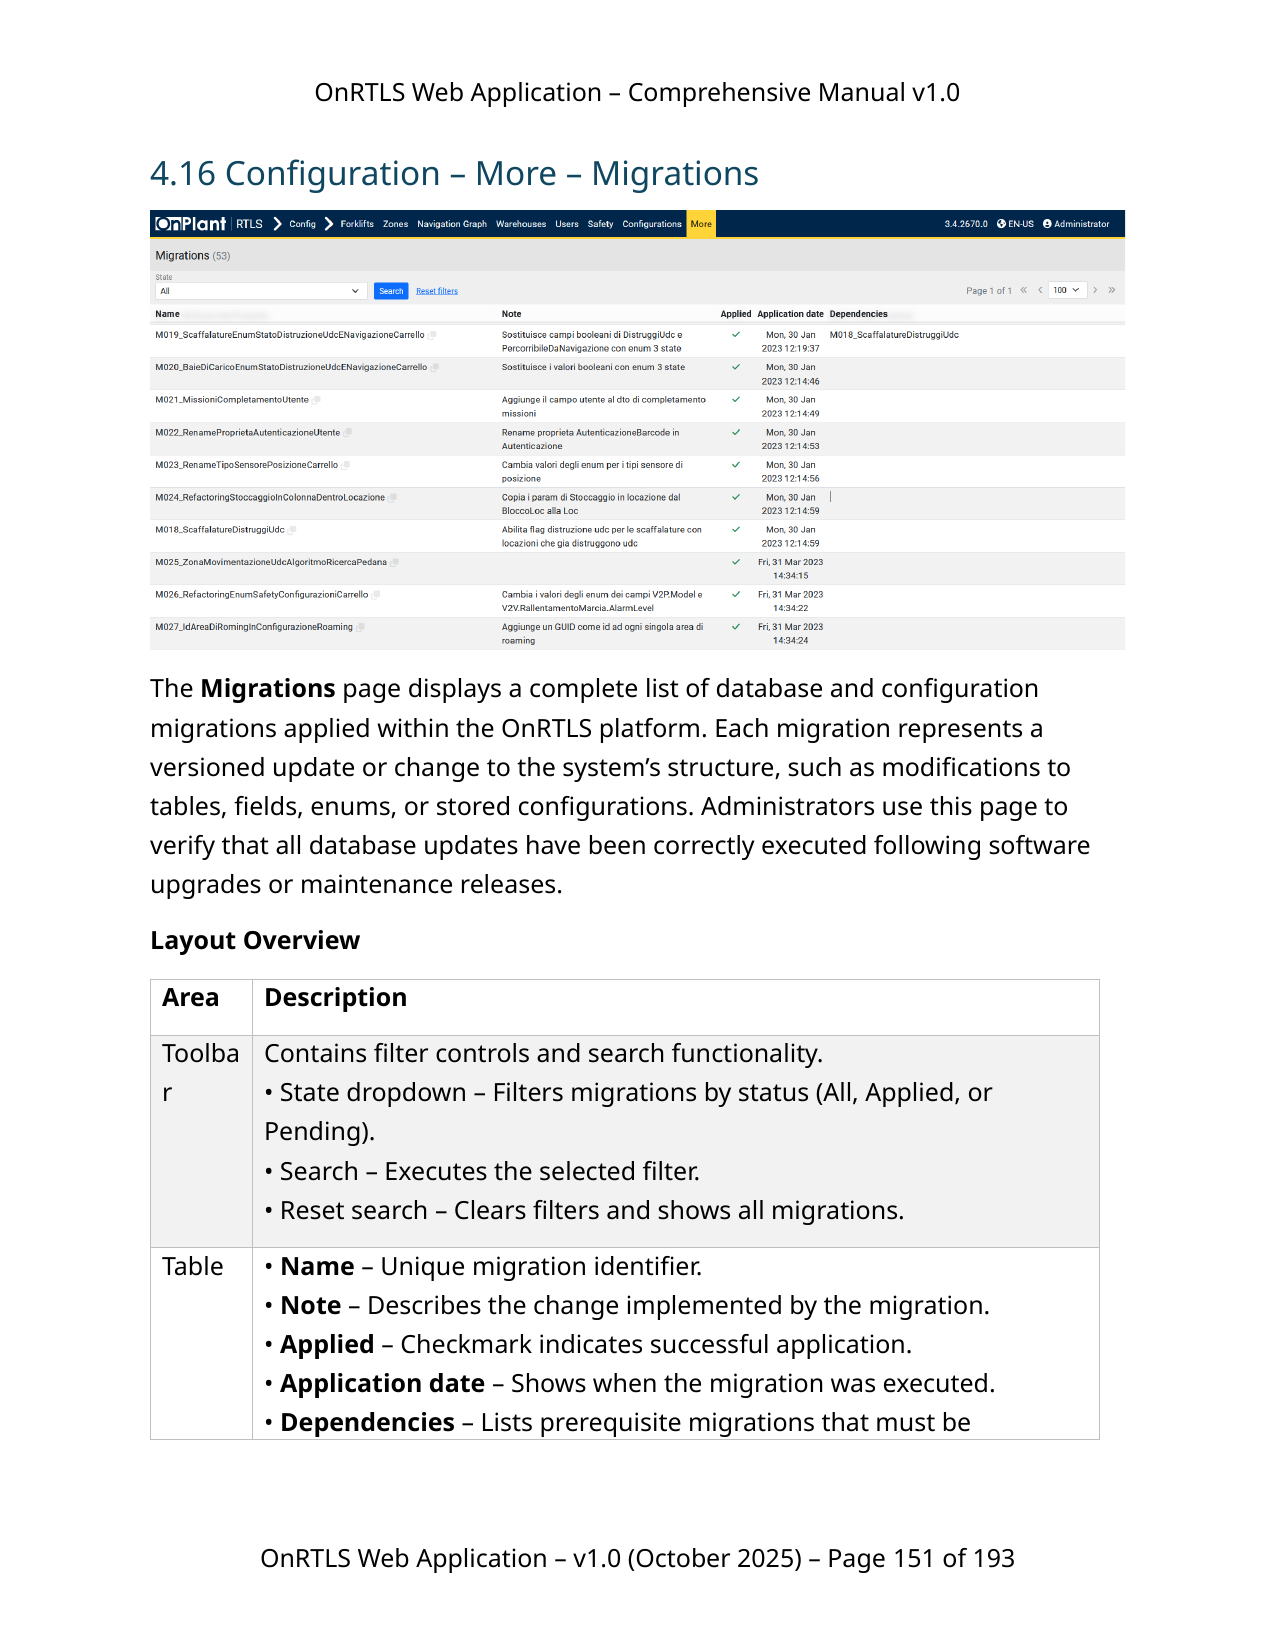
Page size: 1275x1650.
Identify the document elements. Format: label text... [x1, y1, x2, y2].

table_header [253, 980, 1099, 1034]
picture [150, 210, 1125, 650]
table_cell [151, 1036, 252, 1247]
text The Migrations page displays a complete list of database and configuration migrations applied within the OnRTLS platform. Each migration represents a versioned update or change to the system’s structure, such as modifications to tables, fields, enums, or stored configurations. Administrators use this page to verify that all database updates have been correctly executed following software upgrades or maintenance releases. [150, 671, 1125, 901]
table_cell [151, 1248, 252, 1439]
subtitle 4.16 Configuration – More – Migrations [150, 150, 1125, 195]
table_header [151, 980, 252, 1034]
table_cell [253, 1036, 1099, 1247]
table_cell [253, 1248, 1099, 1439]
text Layout Overview [150, 923, 1125, 957]
